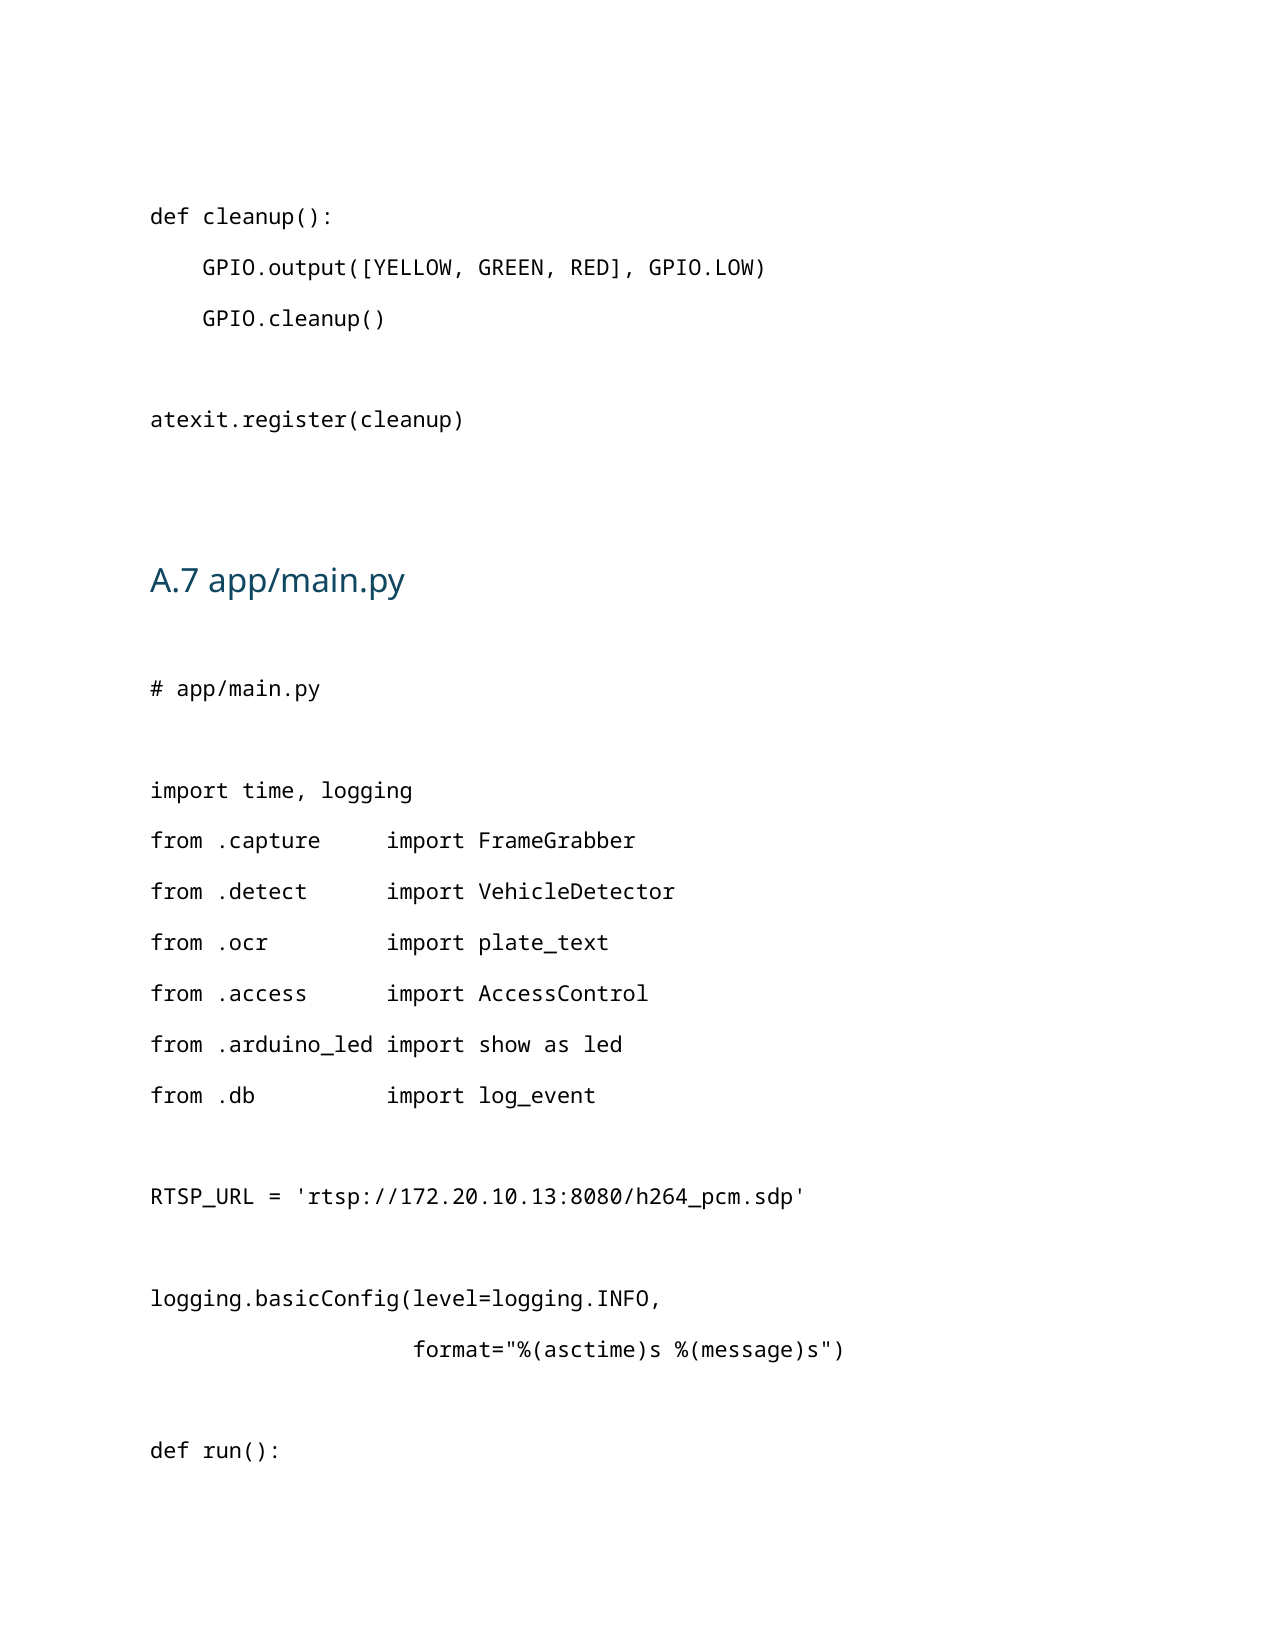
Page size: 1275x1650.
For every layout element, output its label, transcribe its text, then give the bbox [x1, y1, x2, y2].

text atexit.register(cleanup) [150, 404, 1125, 434]
text GPIO.output([YELLOW, GREEN, RED], GPIO.LOW) [150, 252, 1125, 281]
text import time, logging [150, 775, 1125, 804]
text RTSP_URL = 'rtsp://172.20.10.13:8080/h264_pcm.sdp' [150, 1181, 1125, 1211]
text def cleanup(): [150, 201, 1125, 231]
text from .access import AccessControl [150, 978, 1125, 1008]
text logging.basicConfig(level=logging.INFO, [150, 1283, 1125, 1313]
text from .capture import FrameGrabber [150, 826, 1125, 855]
text # app/main.py [150, 673, 1125, 703]
text GPIO.cleanup() [150, 302, 1125, 332]
subtitle A.7 app/main.py [150, 557, 1125, 602]
text from .arduino_led import show as led [150, 1029, 1125, 1059]
text from .detect import VehicleDetector [150, 876, 1125, 906]
text def run(): [150, 1436, 1125, 1465]
text from .db import log_event [150, 1080, 1125, 1109]
text format="%(asctime)s %(message)s") [150, 1334, 1125, 1364]
text from .ocr import plate_text [150, 927, 1125, 957]
